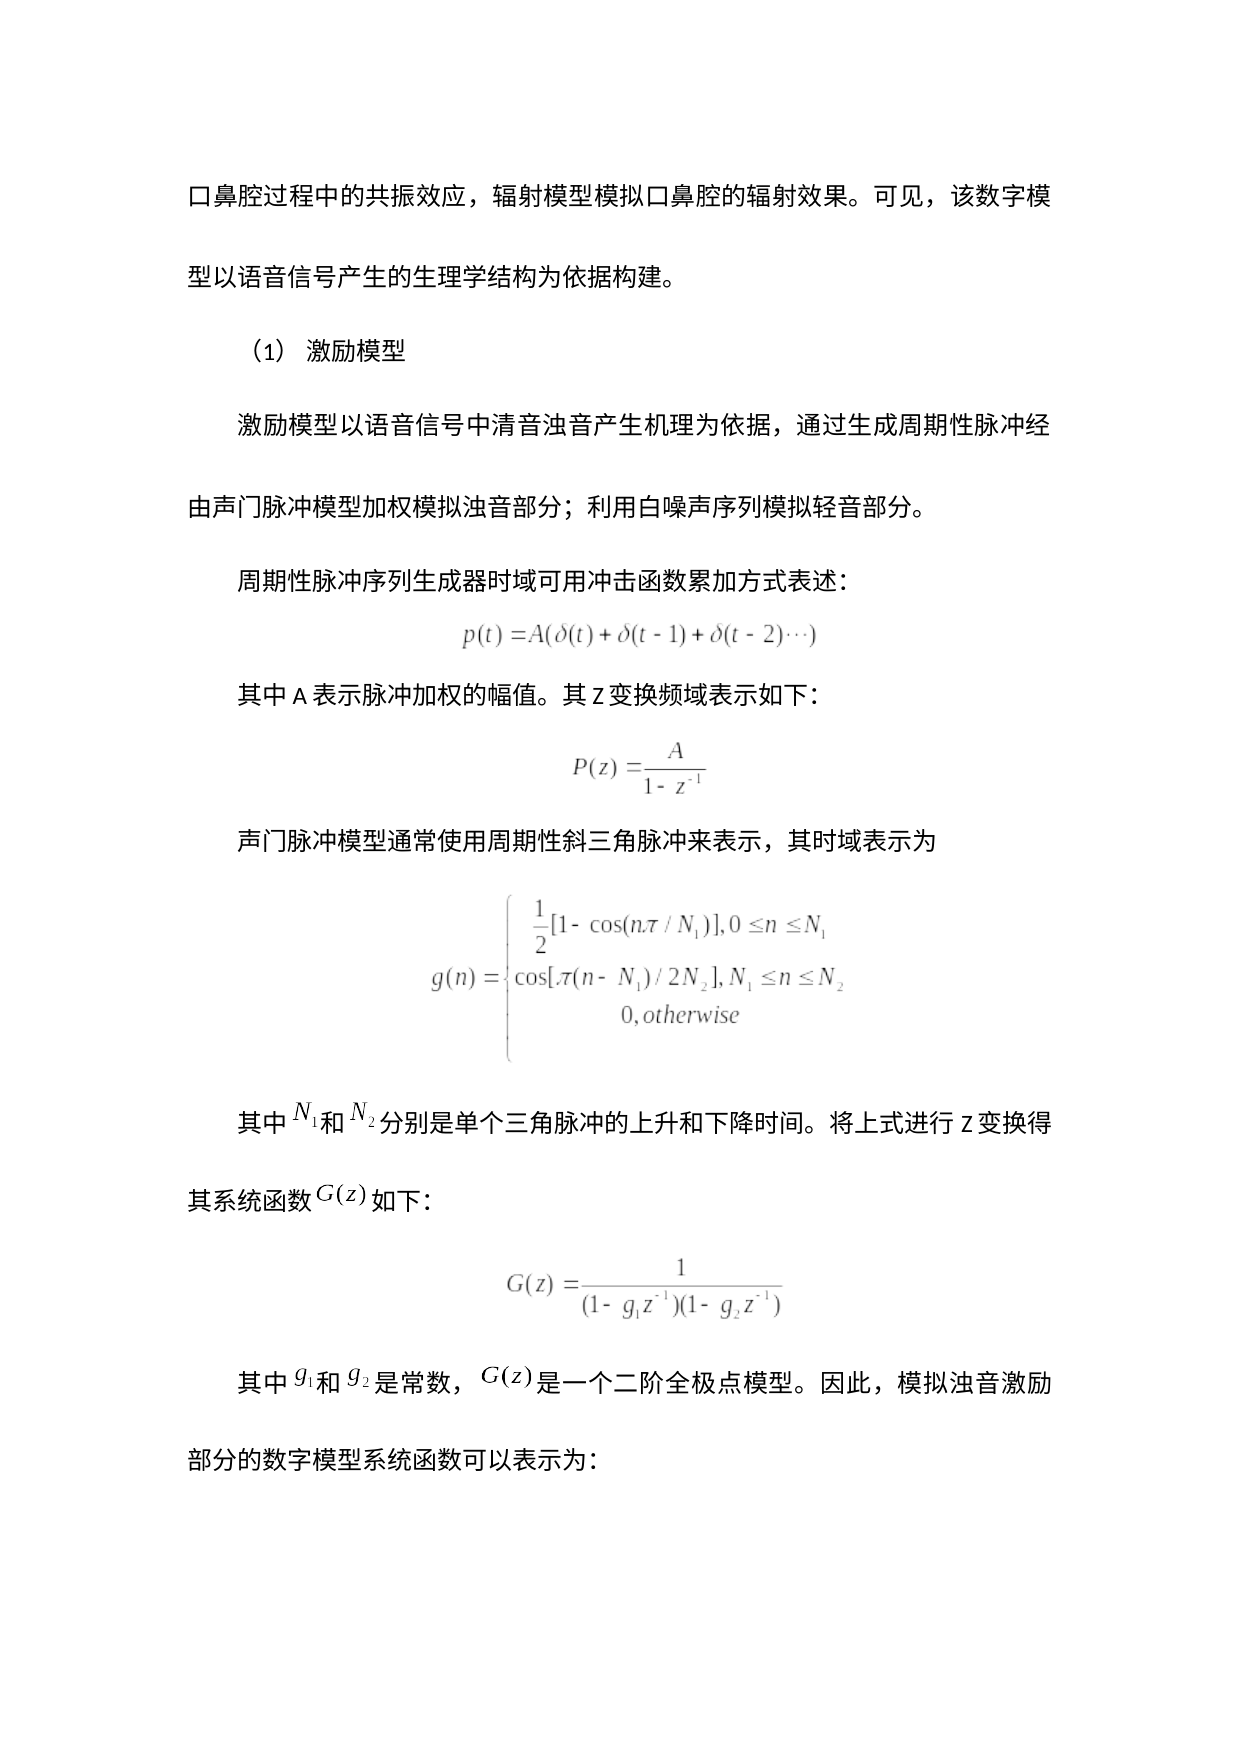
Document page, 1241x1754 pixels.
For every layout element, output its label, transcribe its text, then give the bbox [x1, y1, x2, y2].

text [187, 162, 1053, 308]
text 激励模型以语音信号中清音浊音产生机理为依据，通过生成周期性脉冲经由声门脉冲模型加权模拟浊音部分；利用白噪声序列模拟轻音部分。 [187, 391, 1053, 538]
text 其中和是常数，是一个二阶全极点模型。因此，模拟浊音激励部分的数字模型系统函数可以表示为： [187, 1344, 1053, 1491]
text 其中A表示脉冲加权的幅值。其Z变换频域表示如下： [187, 661, 1053, 726]
text 周期性脉冲序列生成器时域可用冲击函数累加方式表述： [187, 547, 1053, 612]
text 其中和分别是单个三角脉冲的上升和下降时间。将上式进行Z变换得其系统函数如下： [187, 1084, 1053, 1230]
text 声门脉冲模型通常使用周期性斜三角脉冲来表示，其时域表示为 [187, 807, 1053, 872]
list 激励模型 [187, 317, 1053, 382]
